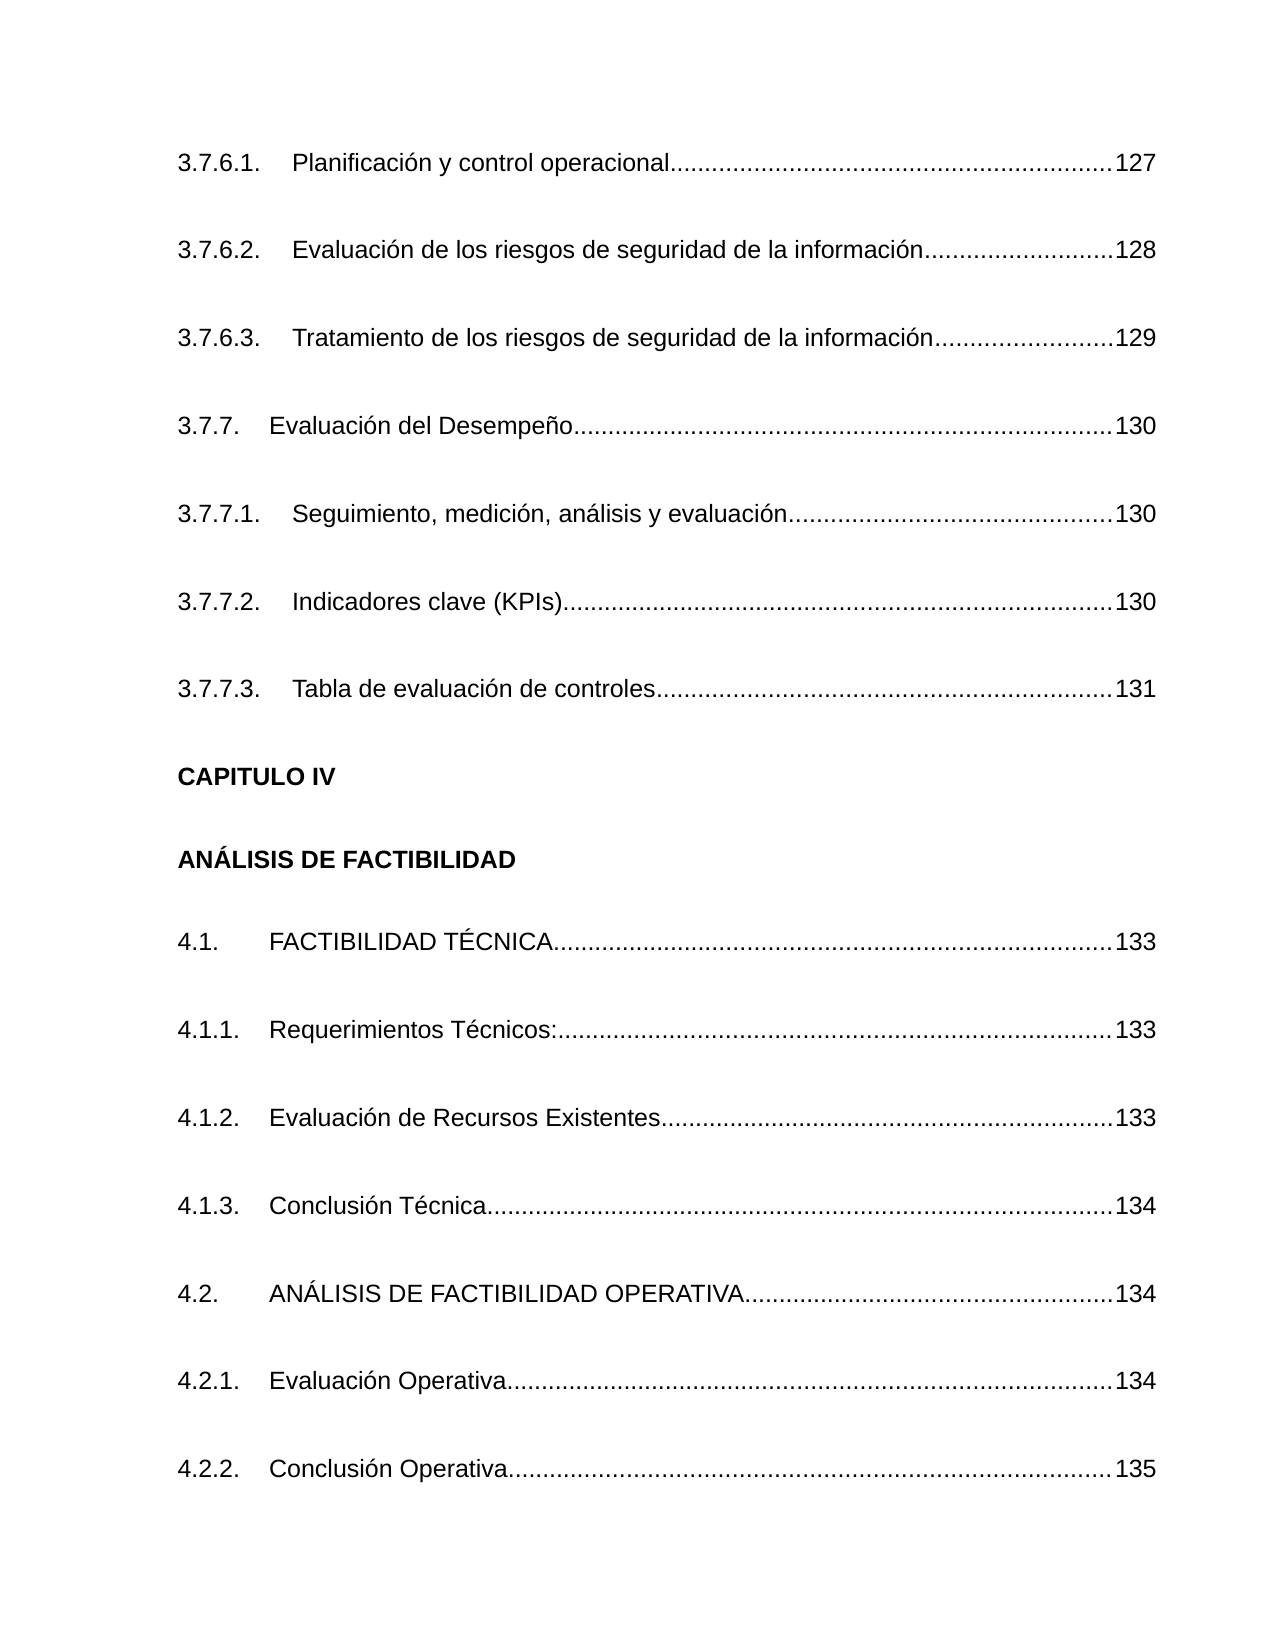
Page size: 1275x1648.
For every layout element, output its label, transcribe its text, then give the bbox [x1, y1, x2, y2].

text 4.1.3. Conclusión Técnica 134 [177, 1191, 1157, 1219]
text 4.2. ANÁLISIS DE FACTIBILIDAD OPERATIVA 134 [177, 1278, 1157, 1307]
text 3.7.7.2. Indicadores clave (KPIs) 130 [177, 587, 1157, 615]
text 3.7.6.3. Tratamiento de los riesgos de seguridad de la información 129 [177, 323, 1157, 352]
text 3.7.6.1. Planificación y control operacional 127 [177, 148, 1157, 176]
text 4.1.1. Requerimientos Técnicos: 133 [177, 1015, 1157, 1044]
text ANÁLISIS DE FACTIBILIDAD [177, 845, 1157, 873]
text 4.2.2. Conclusión Operativa 135 [177, 1454, 1157, 1483]
text 3.7.7.3. Tabla de evaluación de controles 131 [177, 674, 1157, 703]
text 3.7.6.2. Evaluación de los riesgos de seguridad de la información 128 [177, 235, 1157, 264]
text CAPITULO IV [177, 762, 1157, 791]
text 3.7.7. Evaluación del Desempeño 130 [177, 411, 1157, 440]
text 4.1.2. Evaluación de Recursos Existentes 133 [177, 1103, 1157, 1132]
text 4.1. FACTIBILIDAD TÉCNICA 133 [177, 927, 1157, 956]
text 4.2.1. Evaluación Operativa 134 [177, 1366, 1157, 1395]
text 3.7.7.1. Seguimiento, medición, análisis y evaluación 130 [177, 499, 1157, 528]
